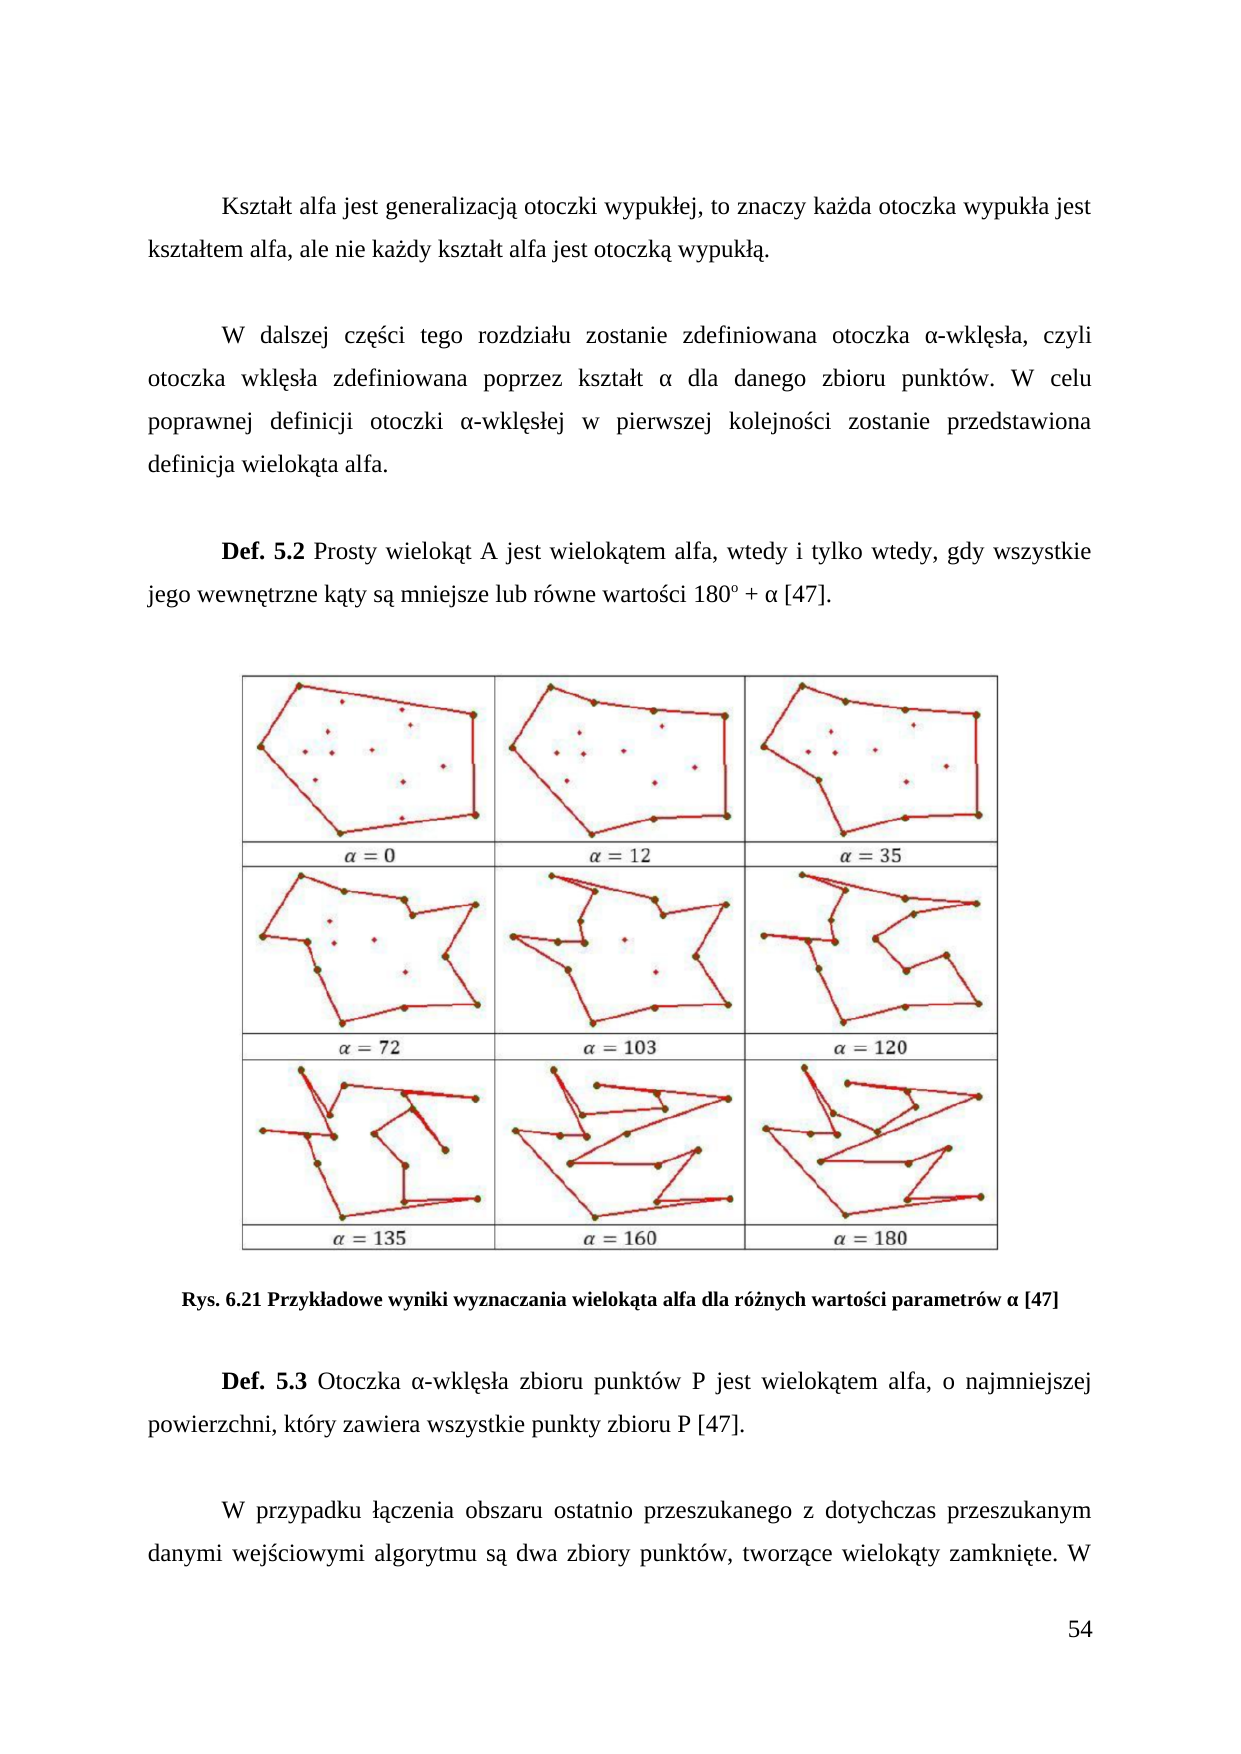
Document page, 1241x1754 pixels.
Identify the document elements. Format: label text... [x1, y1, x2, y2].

text W dalszej części tego rozdziału zostanie zdefiniowana otoczka α-wklęsła, czyli otoczka wklęsła zdefiniowana poprzez kształt α dla danego zbioru punktów. W celu poprawnej definicji otoczki α-wklęsłej w pierwszej kolejności zostanie przedstawiona definicja wielokąta alfa. [148, 320, 1092, 478]
text Def. 5.3 Otoczka α-wklęsła zbioru punktów P jest wielokątem alfa, o najmniejszej powierzchni, który zawiera wszystkie punkty zbioru P [47]. [148, 1366, 1092, 1438]
picture [229, 665, 1012, 1273]
text Def. 5.2 Prosty wielokąt A jest wielokątem alfa, wtedy i tylko wtedy, gdy wszystkie jego wewnętrzne kąty są mniejsze lub równe wartości 180o + α [47]. [148, 536, 1092, 608]
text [148, 1495, 1092, 1567]
text Kształt alfa jest generalizacją otoczki wypukłej, to znaczy każda otoczka wypukła jest kształtem alfa, ale nie każdy kształt alfa jest otoczką wypukłą. [148, 191, 1092, 263]
